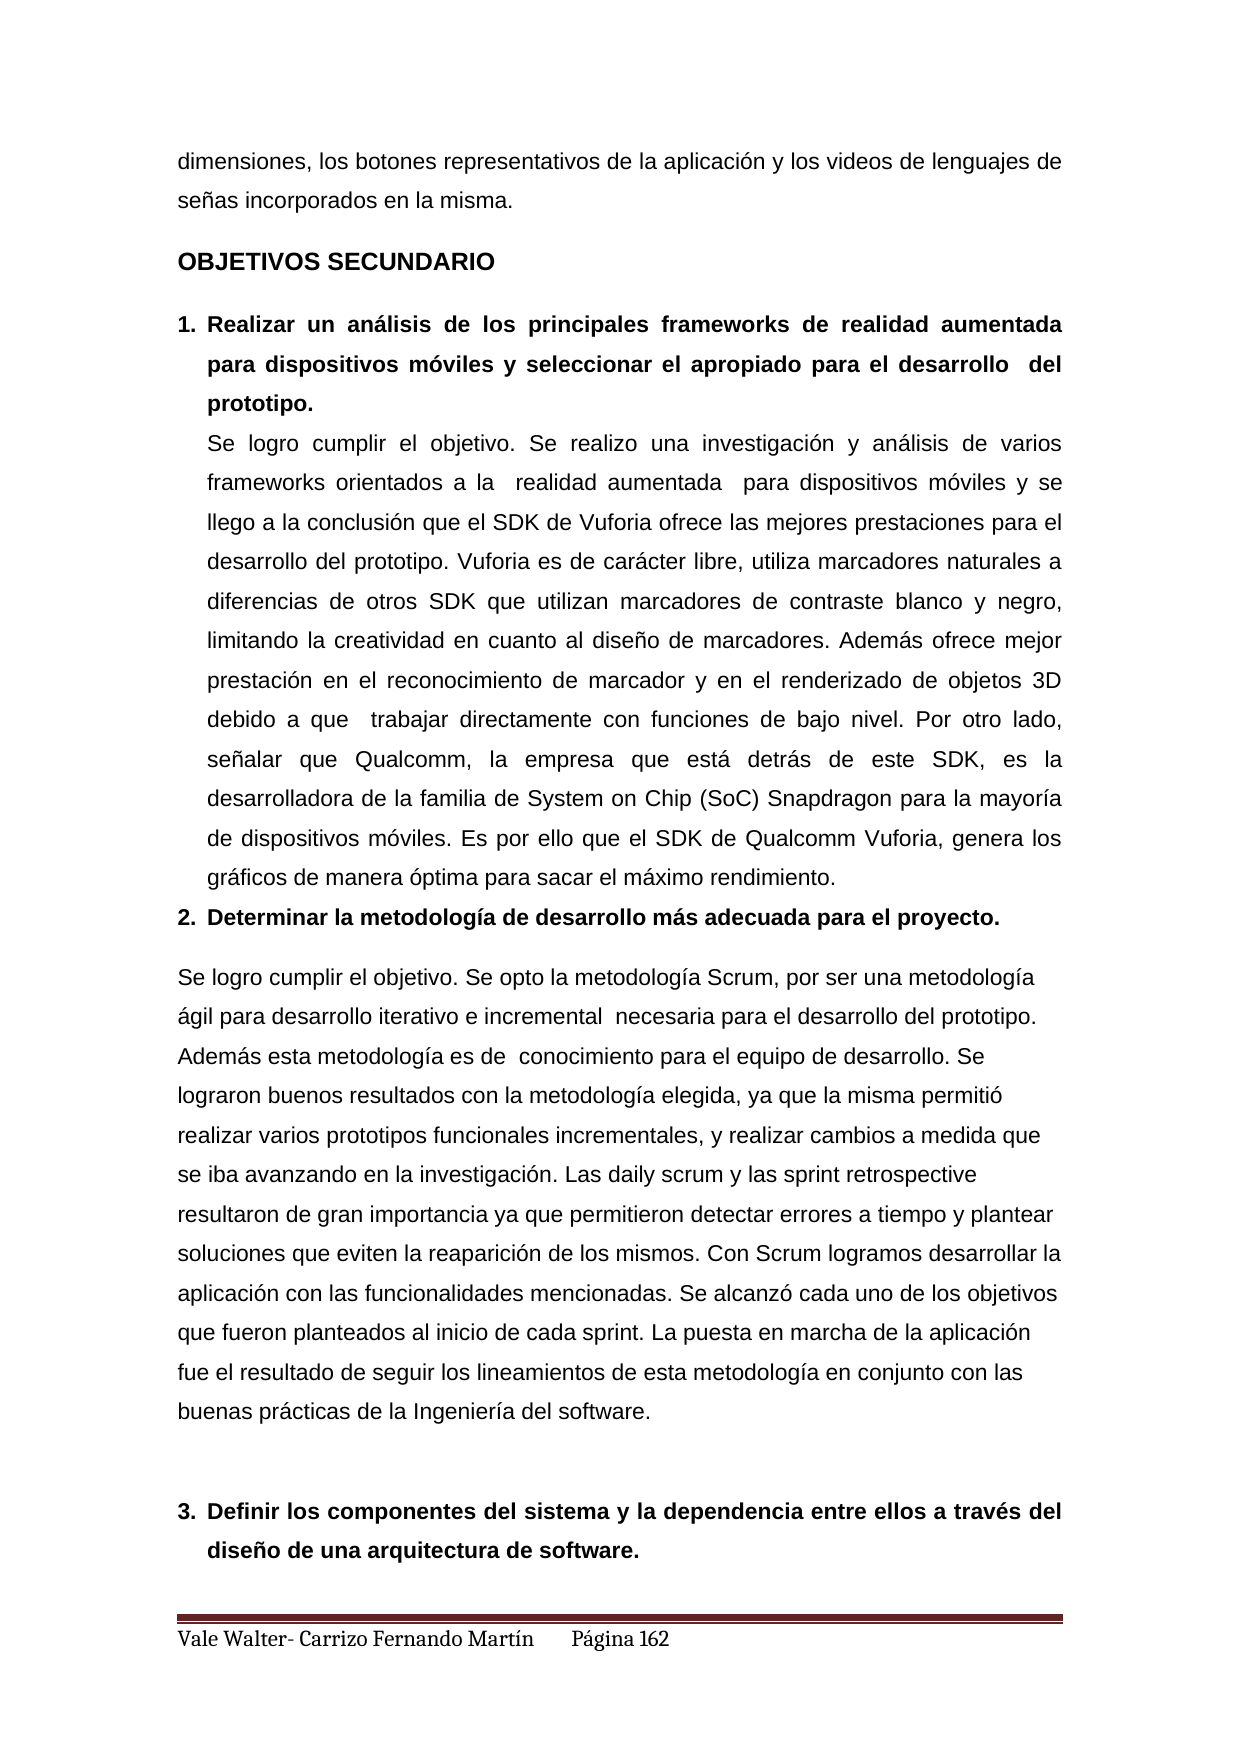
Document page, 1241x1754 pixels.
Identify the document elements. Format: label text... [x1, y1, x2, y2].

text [177, 148, 1063, 213]
text Se logro cumplir el objetivo. Se opto la metodología Scrum, por ser una metodología ágil para desarrollo iterativo e incremental necesaria para el desarrollo del prototipo. Además esta metodología es de conocimiento para el equipo de desarrollo. Se lograron buenos resultados con la metodología elegida, ya que la misma permitió realizar varios prototipos funcionales incrementales, y realizar cambios a medida que se iba avanzando en la investigación. Las daily scrum y las sprint retrospective resultaron de gran importancia ya que permitieron detectar errores a tiempo y plantear soluciones que eviten la reaparición de los mismos. Con Scrum logramos desarrollar la aplicación con las funcionalidades mencionadas. Se alcanzó cada uno de los objetivos que fueron planteados al inicio de cada sprint. La puesta en marcha de la aplicación fue el resultado de seguir los lineamientos de esta metodología en conjunto con las buenas prácticas de la Ingeniería del software. [177, 964, 1063, 1424]
list Determinar la metodología de desarrollo más adecuada para el proyecto. [177, 903, 1063, 930]
list Definir los componentes del sistema y la dependencia entre ellos a través del diseño de una arquitectura de software. [177, 1498, 1063, 1564]
text OBJETIVOS SECUNDARIO [177, 247, 1063, 276]
list Se logro cumplir el objetivo. Se realizo una investigación y análisis de varios frameworks orientados a la realidad aumentada para dispositivos móviles y se llego a la conclusión que el SDK de Vuforia ofrece las mejores prestaciones para el desarrollo del prototipo. Vuforia es de carácter libre, utiliza marcadores naturales a diferencias de otros SDK que utilizan marcadores de contraste blanco y negro, limitando la creatividad en cuanto al diseño de marcadores. Además ofrece mejor prestación en el reconocimiento de marcador y en el renderizado de objetos 3D debido a que trabajar directamente con funciones de bajo nivel. Por otro lado, señalar que Qualcomm, la empresa que está detrás de este SDK, es la desarrolladora de la familia de System on Chip (SoC) Snapdragon para la mayoría de dispositivos móviles. Es por ello que el SDK de Qualcomm Vuforia, genera los gráficos de manera óptima para sacar el máximo rendimiento. [207, 430, 1063, 890]
list Realizar un análisis de los principales frameworks de realidad aumentada para dispositivos móviles y seleccionar el apropiado para el desarrollo del prototipo. [177, 311, 1063, 417]
